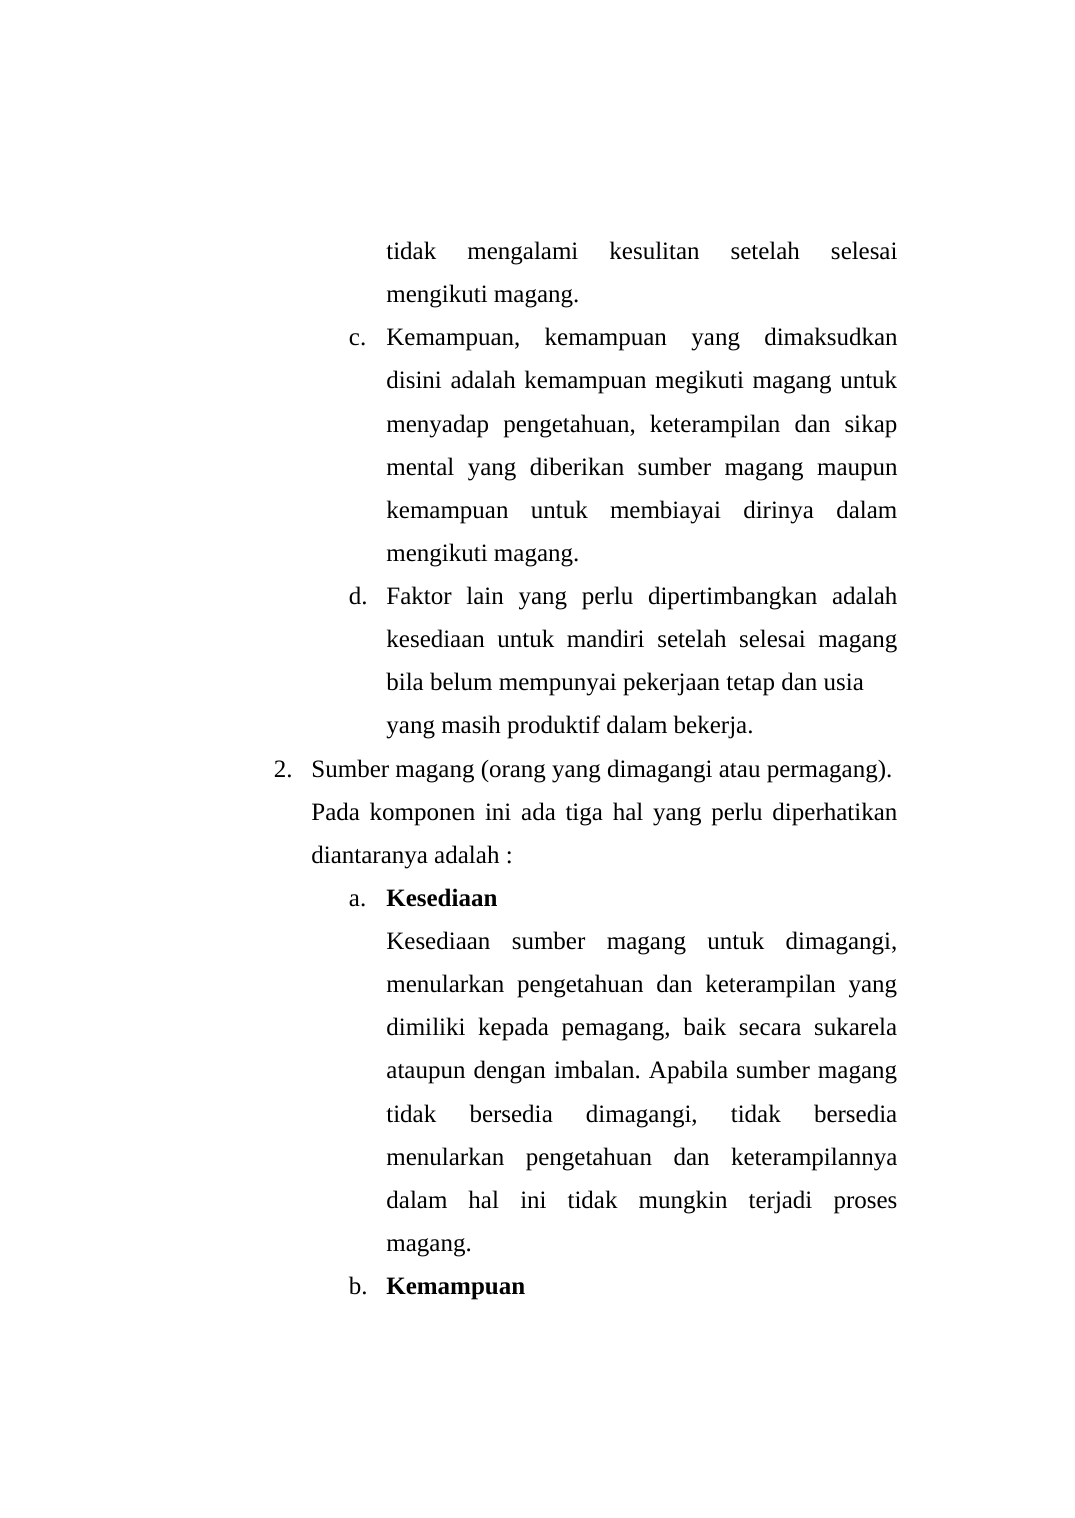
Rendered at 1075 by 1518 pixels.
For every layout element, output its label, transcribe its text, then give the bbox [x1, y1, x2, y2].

list Faktor lain yang perlu dipertimbangkan adalah kesediaan untuk mandiri setelah selesai magang bila belum mempunyai pekerjaan tetap dan usia [349, 581, 898, 696]
list Kemampuan [349, 1271, 898, 1300]
list Sumber magang (orang yang dimagangi atau permagang). [274, 754, 898, 782]
list Kemampuan, kemampuan yang dimaksudkan disini adalah kemampuan megikuti magang untuk menyadap pengetahuan, keterampilan dan sikap mental yang diberikan sumber magang maupun kemampuan untuk membiayai dirinya dalam mengikuti magang. [349, 322, 898, 567]
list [349, 236, 898, 308]
list Pada komponen ini ada tiga hal yang perlu diperhatikan diantaranya adalah : [311, 797, 898, 869]
list yang masih produktif dalam bekerja. [386, 711, 898, 739]
list Kesediaan [349, 883, 898, 912]
list Kesediaan sumber magang untuk dimagangi, menularkan pengetahuan dan keterampilan yang dimiliki kepada pemagang, baik secara sukarela ataupun dengan imbalan. Apabila sumber magang tidak bersedia dimagangi, tidak bersedia menularkan pengetahuan dan keterampilannya dalam hal ini tidak mungkin terjadi proses magang. [386, 926, 898, 1257]
